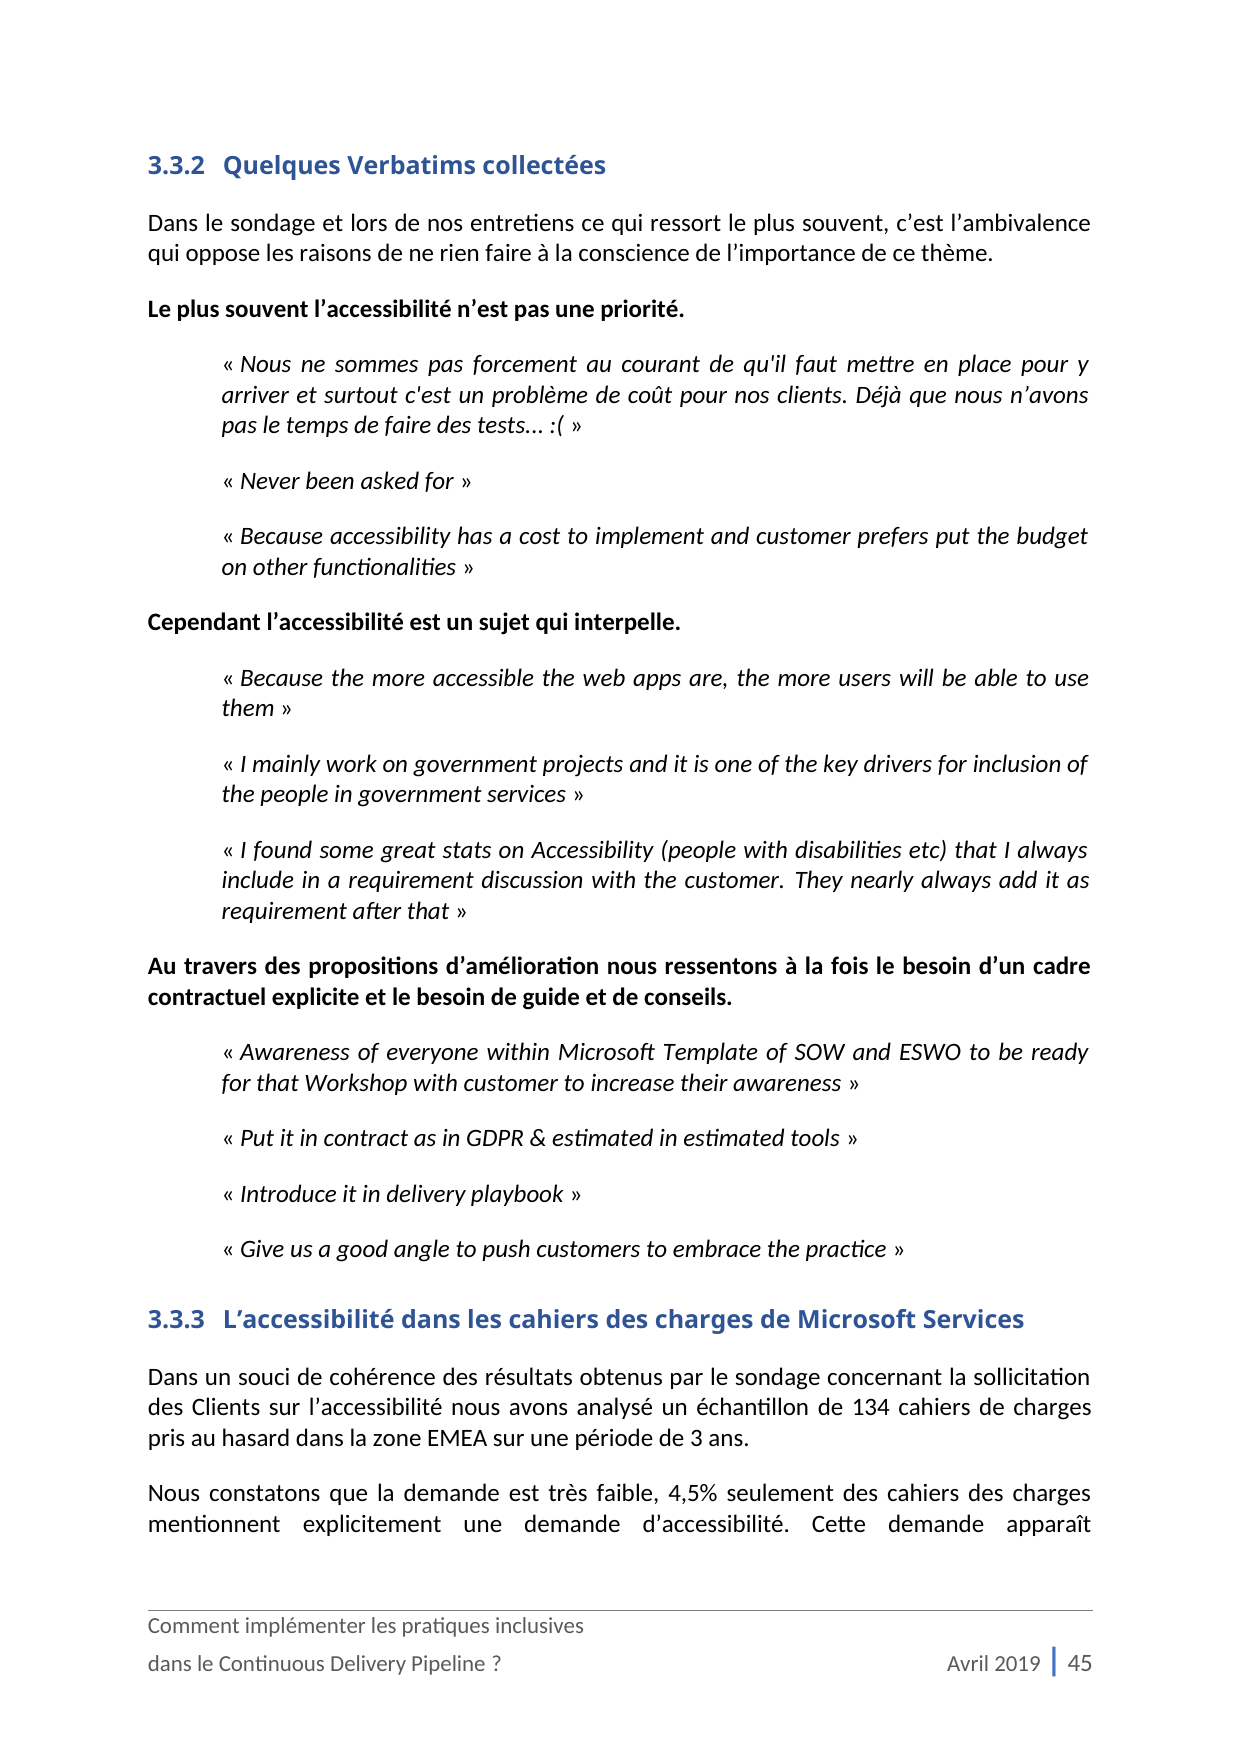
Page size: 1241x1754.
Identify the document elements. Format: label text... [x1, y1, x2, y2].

text « Introduce it in delivery playbook » [221, 1178, 1093, 1209]
text « Give us a good angle to push customers to embrace the practice » [221, 1234, 1093, 1264]
text « Nous ne sommes pas forcement au courant de qu'il faut mettre en place pour y arriver et surtout c'est un problème de coût pour nos clients. Déjà que nous n’avons pas le temps de faire des tests... :( » [221, 348, 1093, 440]
text « Put it in contract as in GDPR & estimated in estimated tools » [221, 1123, 1093, 1153]
text Dans le sondage et lors de nos entretiens ce qui ressort le plus souvent, c’est l’ambivalence qui oppose les raisons de ne rien faire à la conscience de l’importance de ce thème. [148, 207, 1093, 268]
text « Because accessibility has a cost to implement and customer prefers put the budget on other functionalities » [221, 520, 1093, 581]
text Cependant l’accessibilité est un sujet qui interpelle. [148, 606, 1093, 637]
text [148, 1477, 1093, 1538]
subtitle L’accessibilité dans les cahiers des charges de Microsoft Services [148, 1302, 1093, 1336]
text « Awareness of everyone within Microsoft Template of SOW and ESWO to be ready for that Workshop with customer to increase their awareness » [221, 1037, 1093, 1098]
text Le plus souvent l’accessibilité n’est pas une priorité. [148, 293, 1093, 323]
text « I found some great stats on Accessibility (people with disabilities etc) that I always include in a requirement discussion with the customer. They nearly always add it as requirement after that » [221, 834, 1093, 926]
text « Because the more accessible the web apps are, the more users will be able to use them » [221, 662, 1093, 723]
subtitle Quelques Verbatims collectées [148, 148, 1093, 182]
text « I mainly work on government projects and it is one of the key drivers for inclusion of the people in government services » [221, 748, 1093, 809]
text Dans un souci de cohérence des résultats obtenus par le sondage concernant la sollicitation des Clients sur l’accessibilité nous avons analysé un échantillon de 134 cahiers de charges pris au hasard dans la zone EMEA sur une période de 3 ans. [148, 1361, 1093, 1452]
text Au travers des propositions d’amélioration nous ressentons à la fois le besoin d’un cadre contractuel explicite et le besoin de guide et de conseils. [148, 951, 1093, 1012]
text « Never been asked for » [221, 465, 1093, 495]
